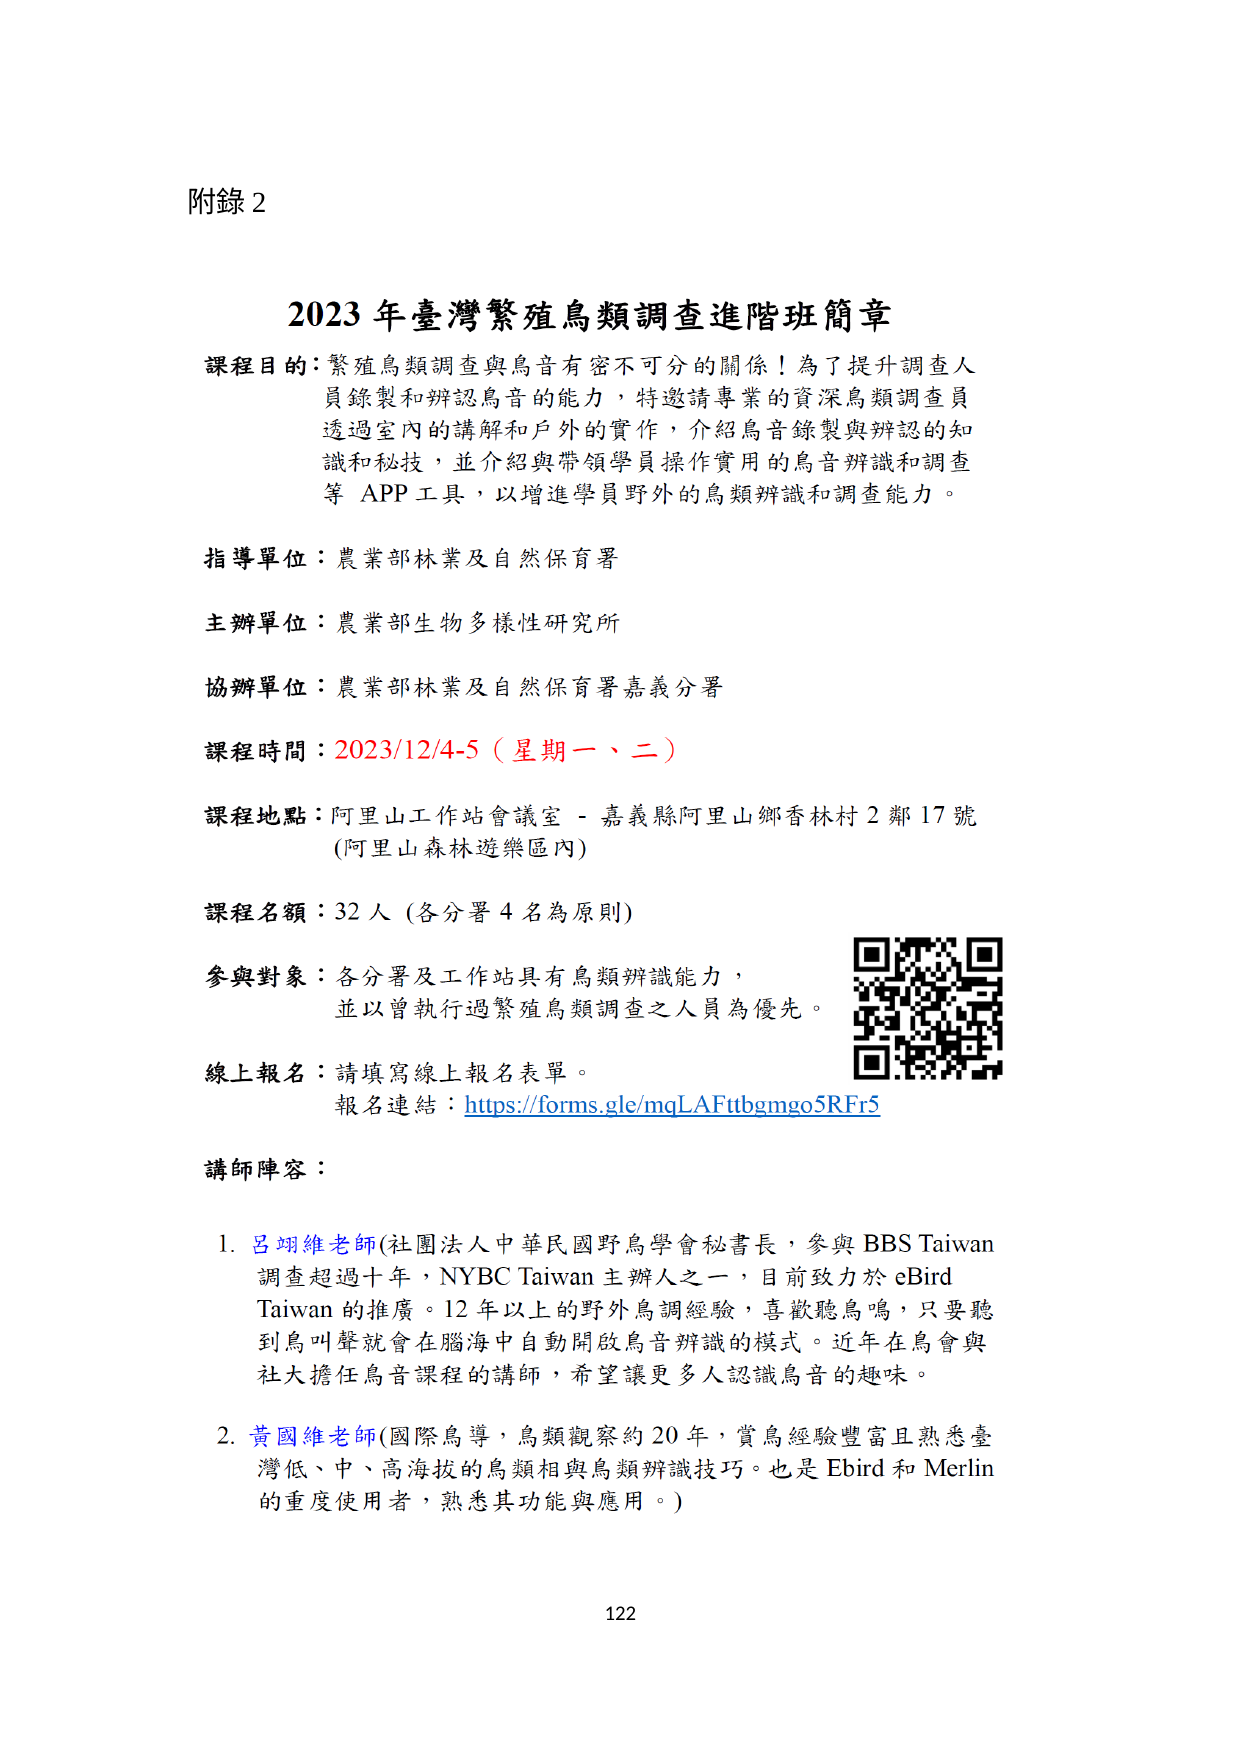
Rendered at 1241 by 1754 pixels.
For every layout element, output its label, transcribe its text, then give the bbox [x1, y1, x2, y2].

text 附錄2、2023 年臺灣繁殖鳥類調查進階班簡章 [187, 162, 1053, 237]
picture [187, 273, 1023, 1546]
